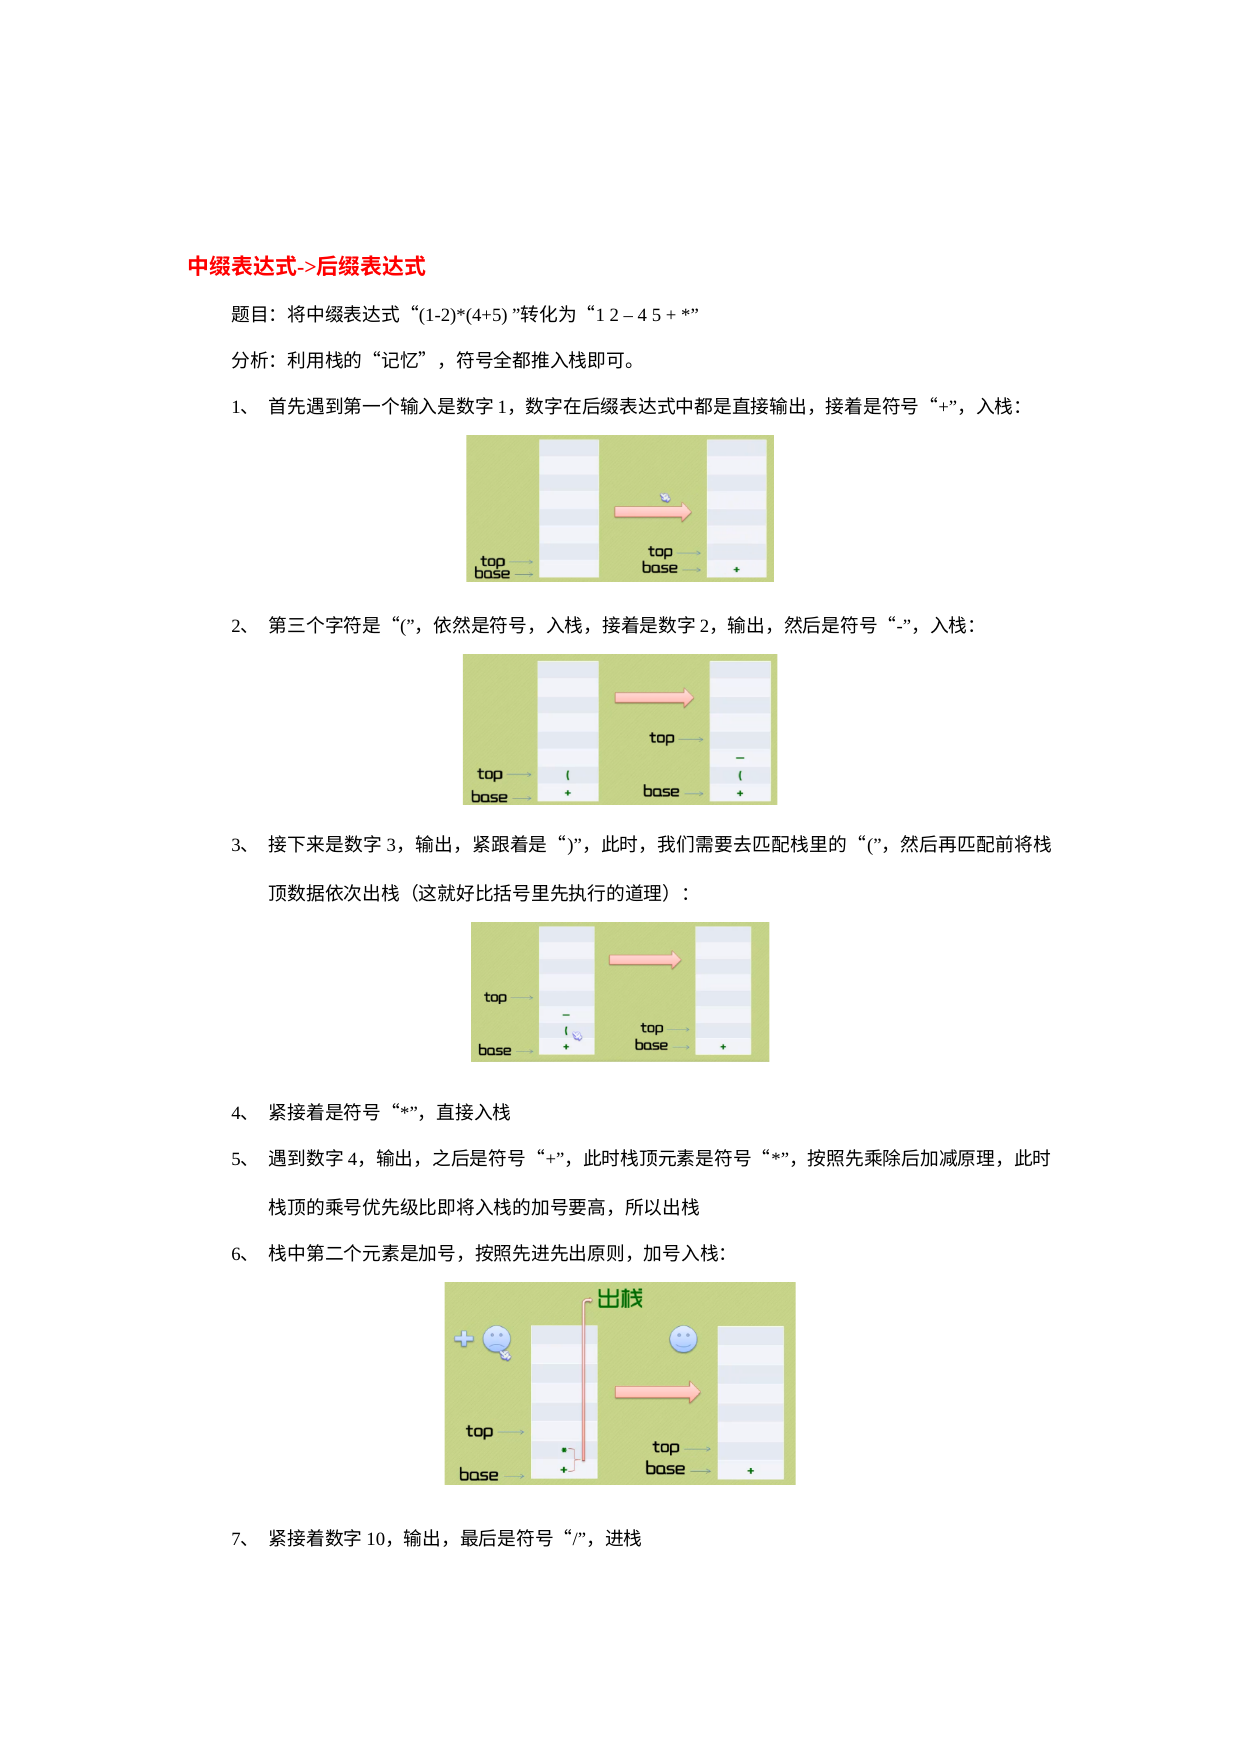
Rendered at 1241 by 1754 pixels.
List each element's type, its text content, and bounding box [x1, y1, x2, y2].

list 栈中第二个元素是加号，按照先进先出原则，加号入栈： [231, 1236, 1053, 1269]
text 分析：利用栈的“记忆”，符号全都推入栈即可。 [187, 343, 1053, 375]
text 题目：将中缀表达式“(1-2)*(4+5) ”转化为“1 2 – 4 5 + *” [187, 297, 1053, 329]
list 第三个字符是“(”，依然是符号，入栈，接着是数字2，输出，然后是符号“-”，入栈： [231, 608, 1053, 641]
picture [471, 922, 770, 1062]
list 紧接着数字10，输出，最后是符号“/”，进栈 [231, 1521, 1053, 1553]
list 紧接着是符号“*”，直接入栈 [231, 1095, 1053, 1128]
picture [444, 1282, 796, 1485]
picture [462, 654, 778, 805]
list 遇到数字4，输出，之后是符号“+”，此时栈顶元素是符号“*”，按照先乘除后加减原理，此时栈顶的乘号优先级比即将入栈的加号要高，所以出栈 [231, 1141, 1053, 1223]
list 首先遇到第一个输入是数字1，数字在后缀表达式中都是直接输出，接着是符号“+”，入栈： [231, 389, 1053, 421]
picture [466, 435, 774, 582]
subtitle 中缀表达式->后缀表达式 [187, 248, 1053, 281]
list 接下来是数字3，输出，紧跟着是“)”，此时，我们需要去匹配栈里的“(”，然后再匹配前将栈顶数据依次出栈（这就好比括号里先执行的道理）： [231, 827, 1053, 909]
